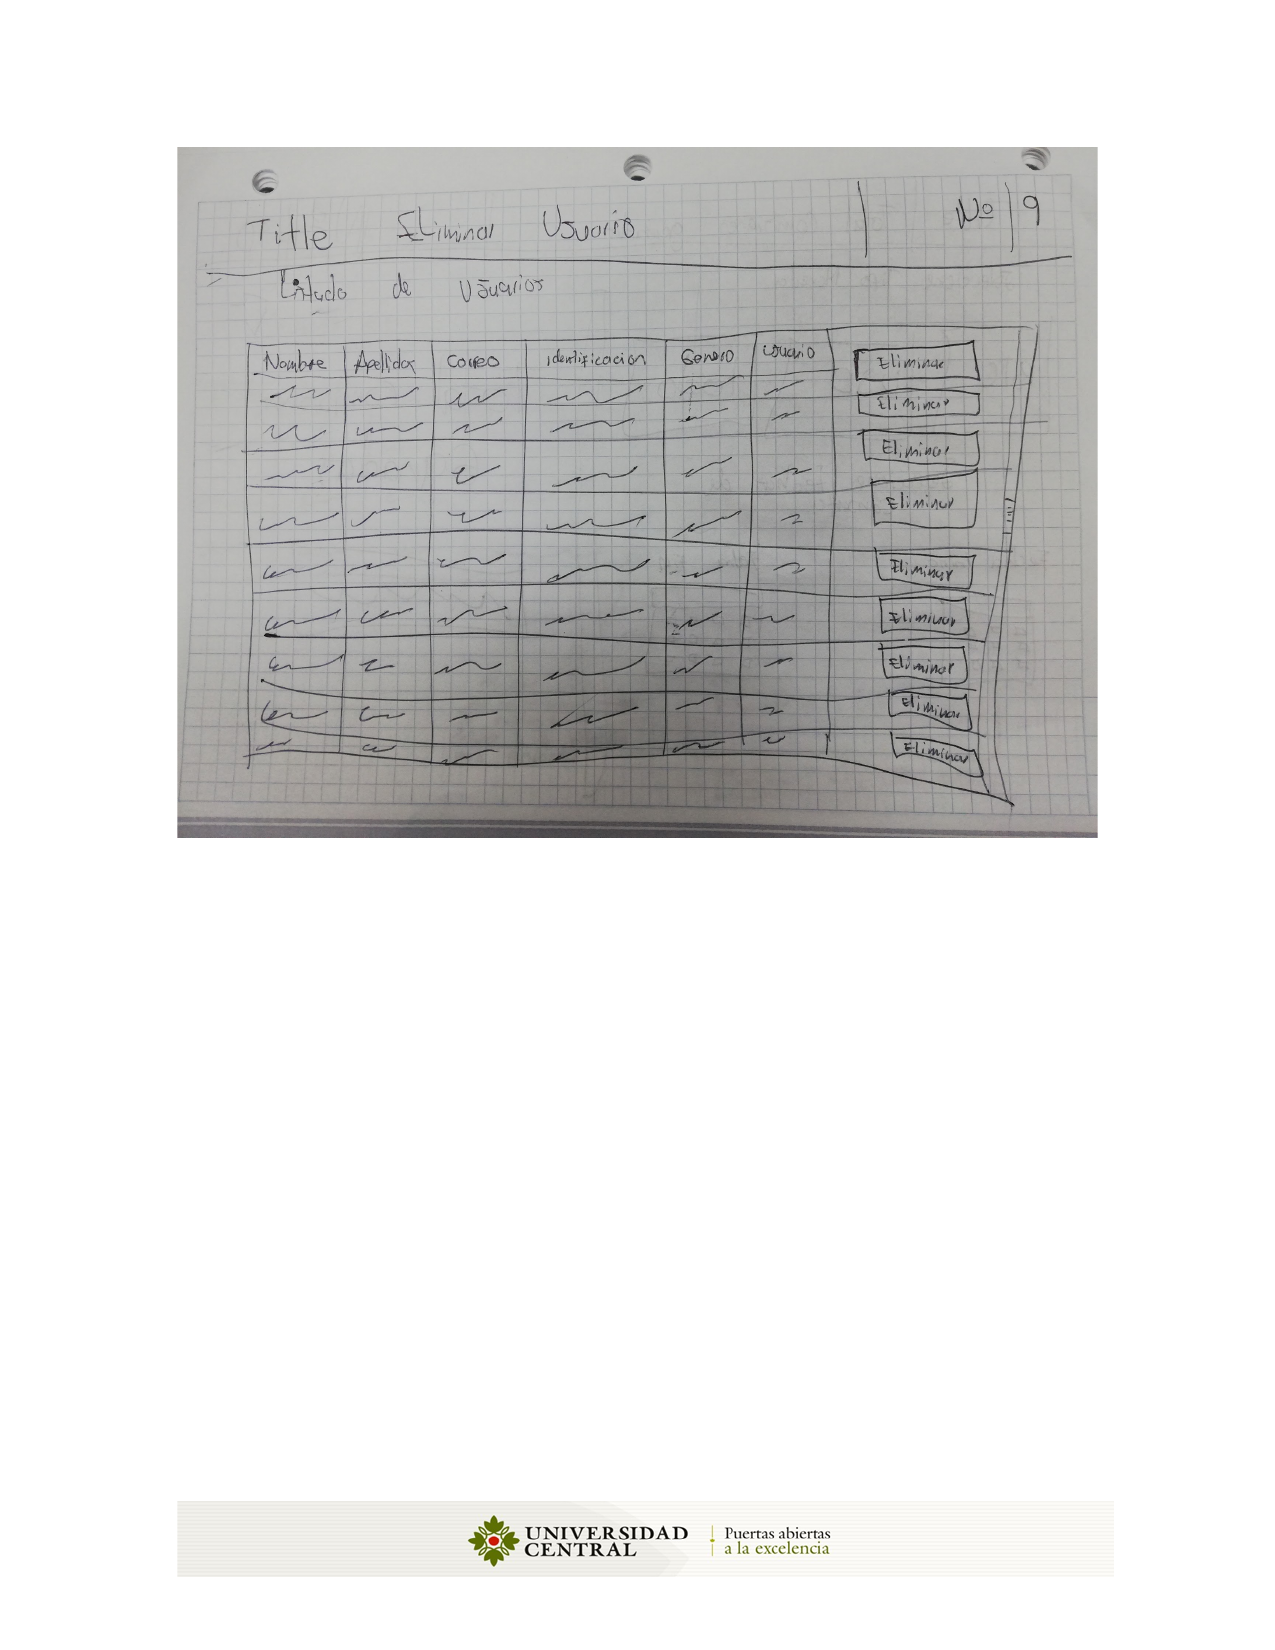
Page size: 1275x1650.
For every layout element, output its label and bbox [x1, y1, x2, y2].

picture [177, 1501, 1115, 1577]
picture [177, 147, 1098, 838]
